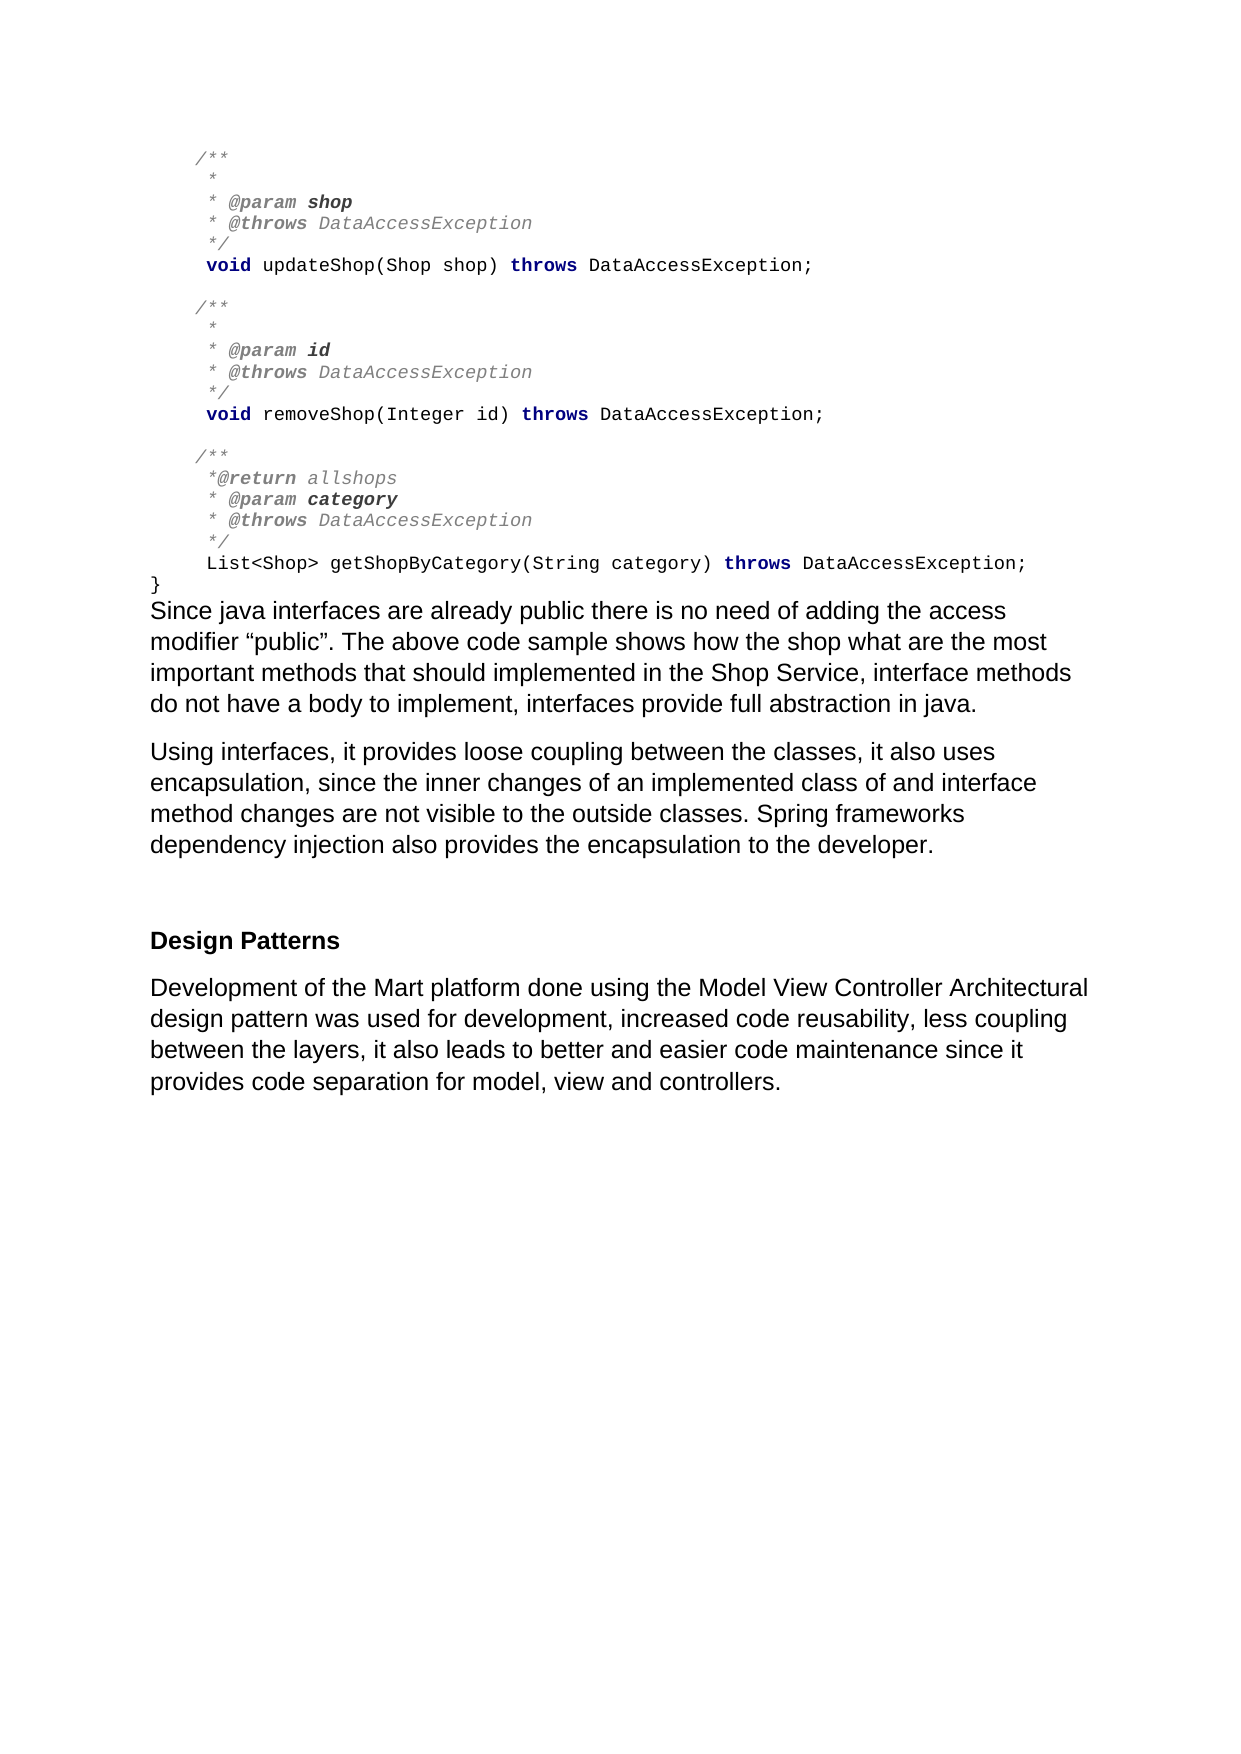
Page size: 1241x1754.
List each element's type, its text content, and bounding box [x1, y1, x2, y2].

text Since java interfaces are already public there is no need of adding the access modifier “public”. The above code sample shows how the shop what are the most important methods that should implemented in the Shop Service, interface methods do not have a body to implement, interfaces provide full abstraction in java. [150, 596, 1090, 718]
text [150, 150, 1090, 596]
text Using interfaces, it provides loose coupling between the classes, it also uses encapsulation, since the inner changes of an implemented class of and interface method changes are not visible to the outside classes. Spring frameworks dependency injection also provides the encapsulation to the developer. [150, 737, 1090, 859]
text Development of the Mart platform done using the Model View Controller Architectural design pattern was used for development, increased code reusability, less coupling between the layers, it also leads to better and easier code maintenance since it provides code separation for model, view and controllers. [150, 973, 1090, 1095]
text Design Patterns [150, 926, 1090, 954]
